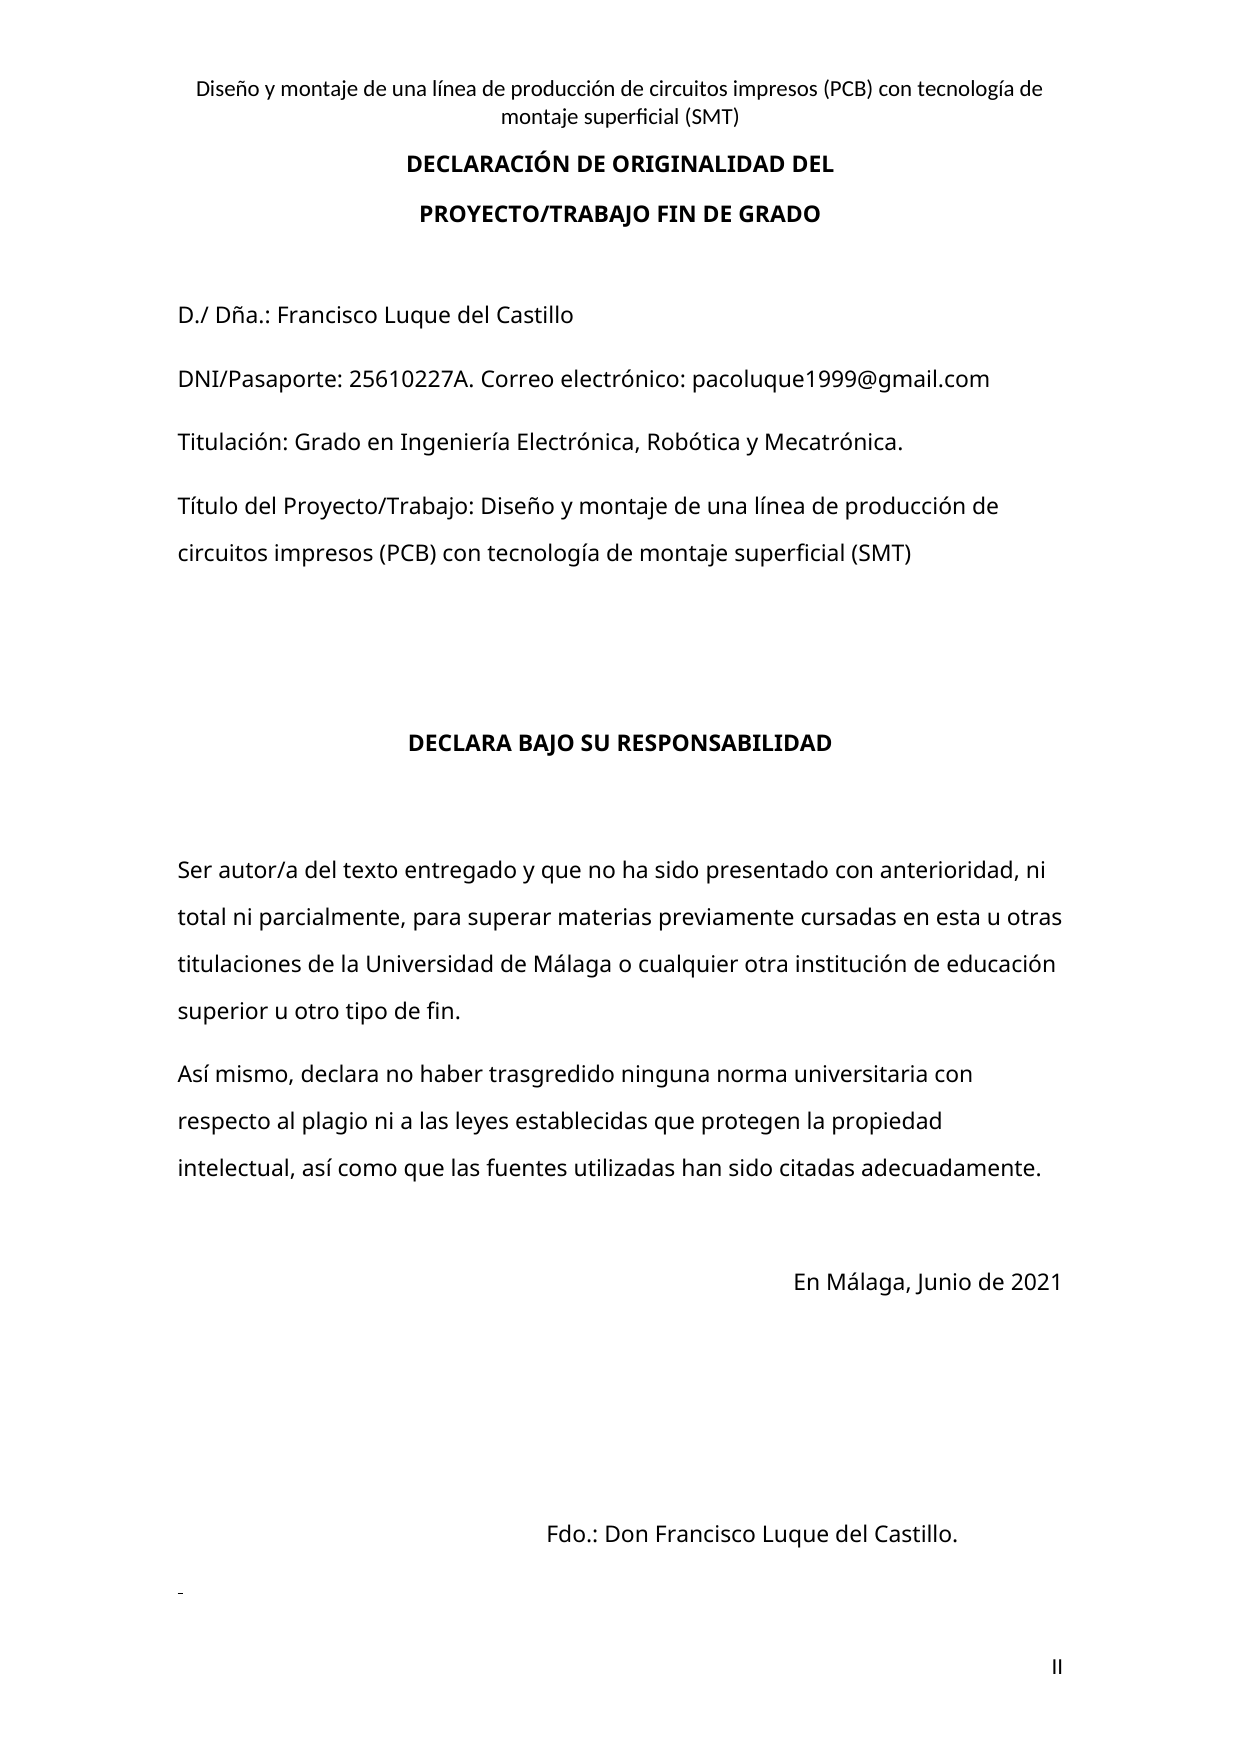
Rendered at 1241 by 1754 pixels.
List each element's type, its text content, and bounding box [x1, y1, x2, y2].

text Título del Proyecto/Trabajo: Diseño y montaje de una línea de producción de circuitos impresos (PCB) con tecnología de montaje superficial (SMT) [177, 489, 1063, 568]
text Ser autor/a del texto entregado y que no ha sido presentado con anterioridad, ni total ni parcialmente, para superar materias previamente cursadas en esta u otras titulaciones de la Universidad de Málaga o cualquier otra institución de educación superior u otro tipo de fin. [177, 854, 1063, 1026]
text D./ Dña.: Francisco Luque del Castillo [177, 299, 1063, 330]
text Fdo.: Don Francisco Luque del Castillo. [177, 1518, 1063, 1549]
text PROYECTO/TRABAJO FIN DE GRADO [177, 198, 1063, 229]
text DECLARACIÓN DE ORIGINALIDAD DEL [177, 148, 1063, 179]
text Titulación: Grado en Ingeniería Electrónica, Robótica y Mecatrónica. [177, 426, 1063, 457]
text Así mismo, declara no haber trasgredido ninguna norma universitaria con respecto al plagio ni a las leyes establecidas que protegen la propiedad intelectual, así como que las fuentes utilizadas han sido citadas adecuadamente. [177, 1058, 1063, 1183]
text En Málaga, Junio de 2021 [177, 1266, 1063, 1297]
text DECLARA BAJO SU RESPONSABILIDAD [177, 727, 1063, 758]
text DNI/Pasaporte: 25610227A. Correo electrónico: pacoluque1999@gmail.com [177, 362, 1063, 394]
